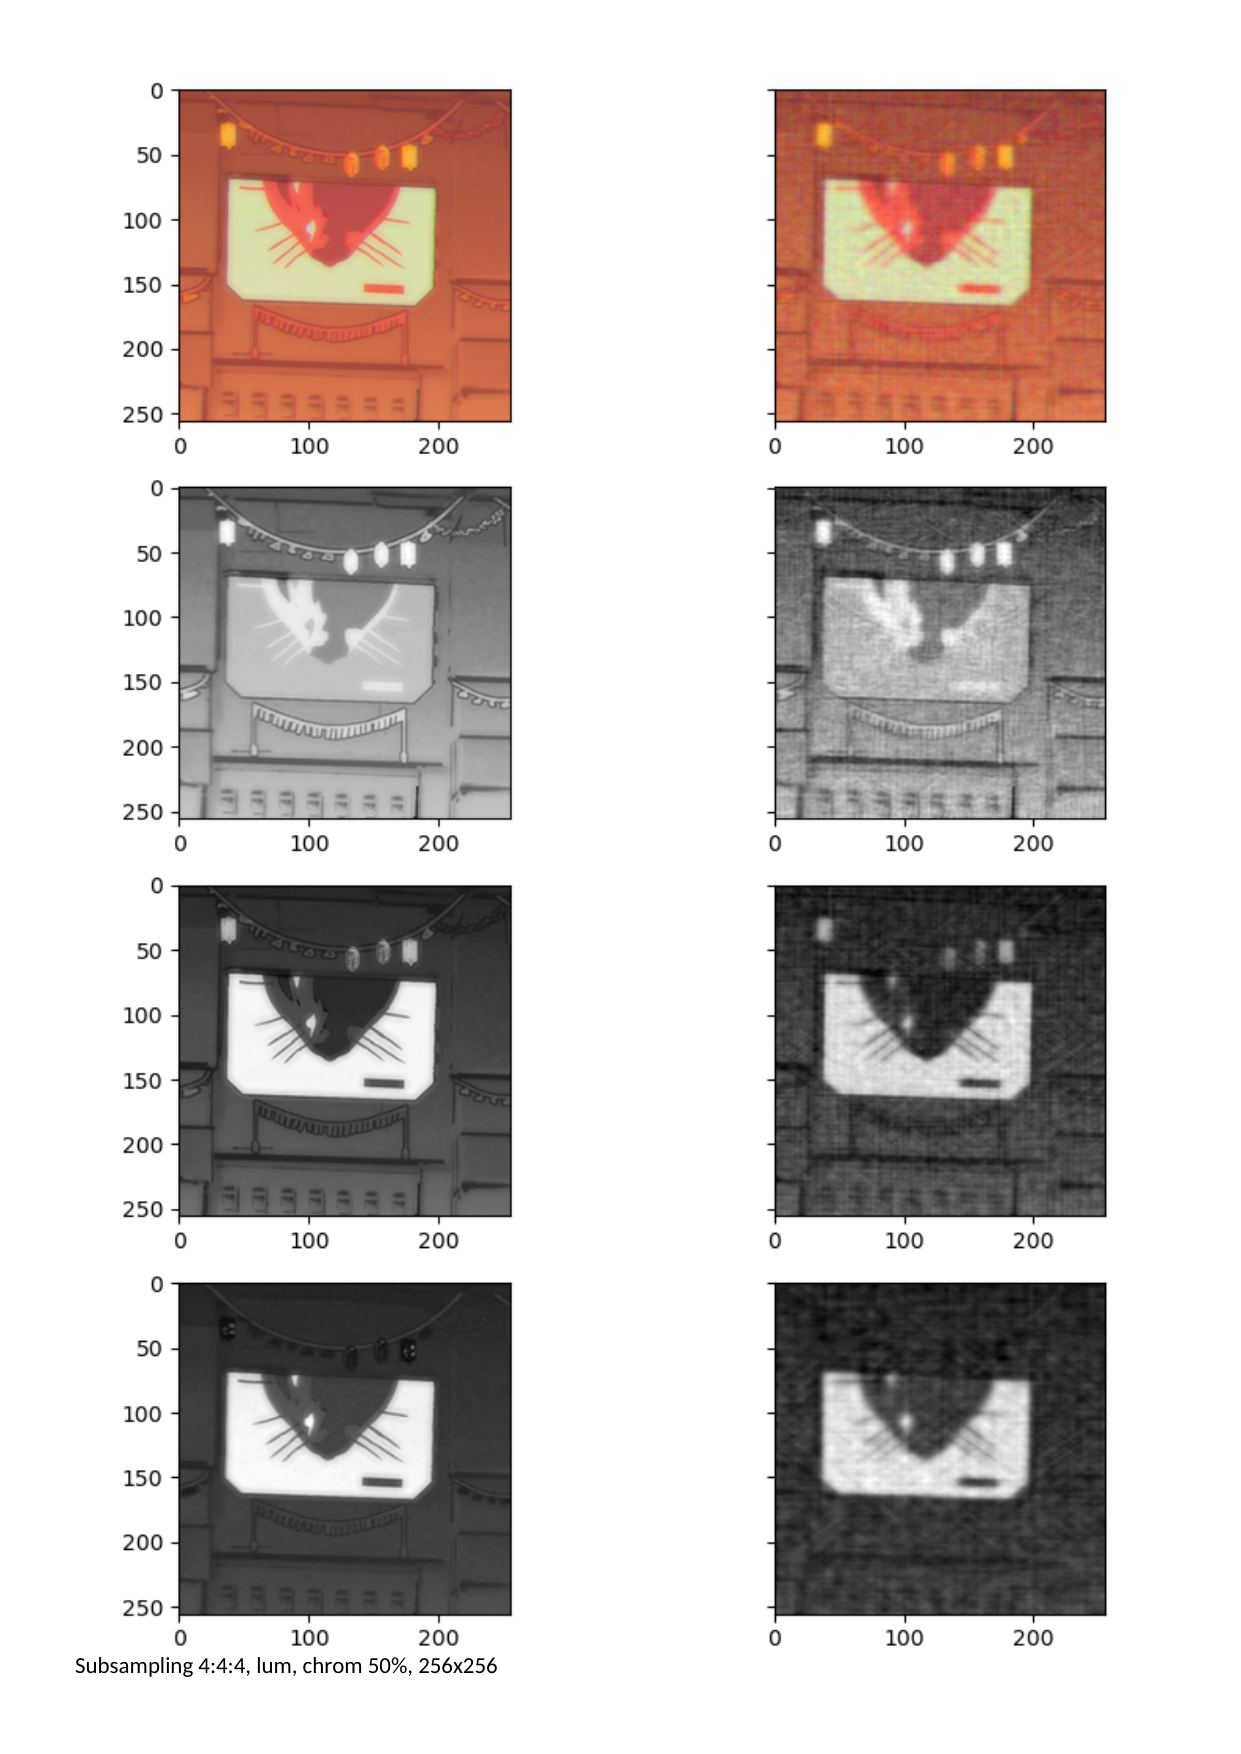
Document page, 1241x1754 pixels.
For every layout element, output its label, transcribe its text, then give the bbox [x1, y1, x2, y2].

picture [113, 75, 1127, 1649]
